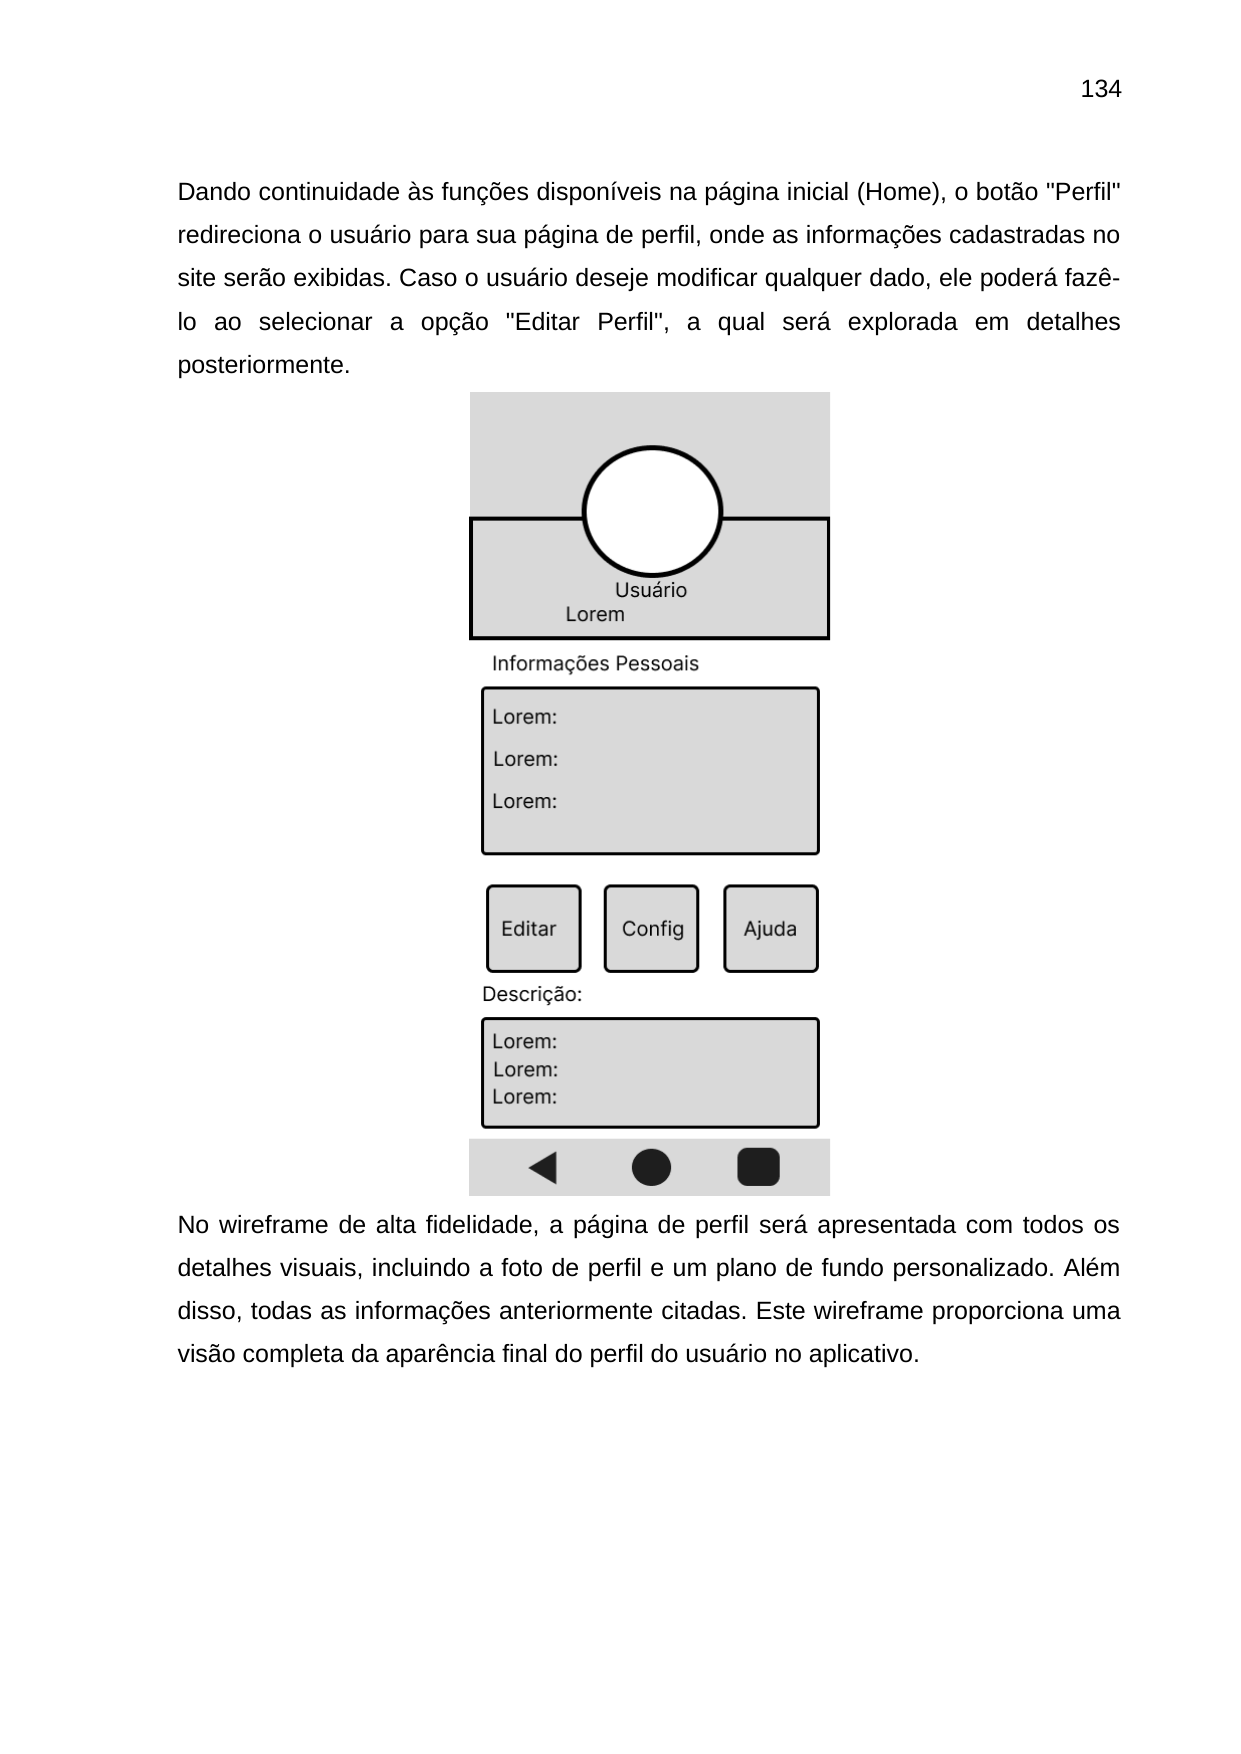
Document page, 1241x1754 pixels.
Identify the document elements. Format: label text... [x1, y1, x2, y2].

text No wireframe de alta fidelidade, a página de perfil será apresentada com todos os detalhes visuais, incluindo a foto de perfil e um plano de fundo personalizado. Além disso, todas as informações anteriormente citadas. Este wireframe proporciona uma visão completa da aparência final do perfil do usuário no aplicativo. [177, 1210, 1122, 1368]
picture [469, 392, 831, 1196]
text Dando continuidade às funções disponíveis na página inicial (Home), o botão "Perfil" redireciona o usuário para sua página de perfil, onde as informações cadastradas no site serão exibidas. Caso o usuário deseje modificar qualquer dado, ele poderá fazê-lo ao selecionar a opção "Editar Perfil", a qual será explorada em detalhes posteriormente. [177, 177, 1122, 378]
